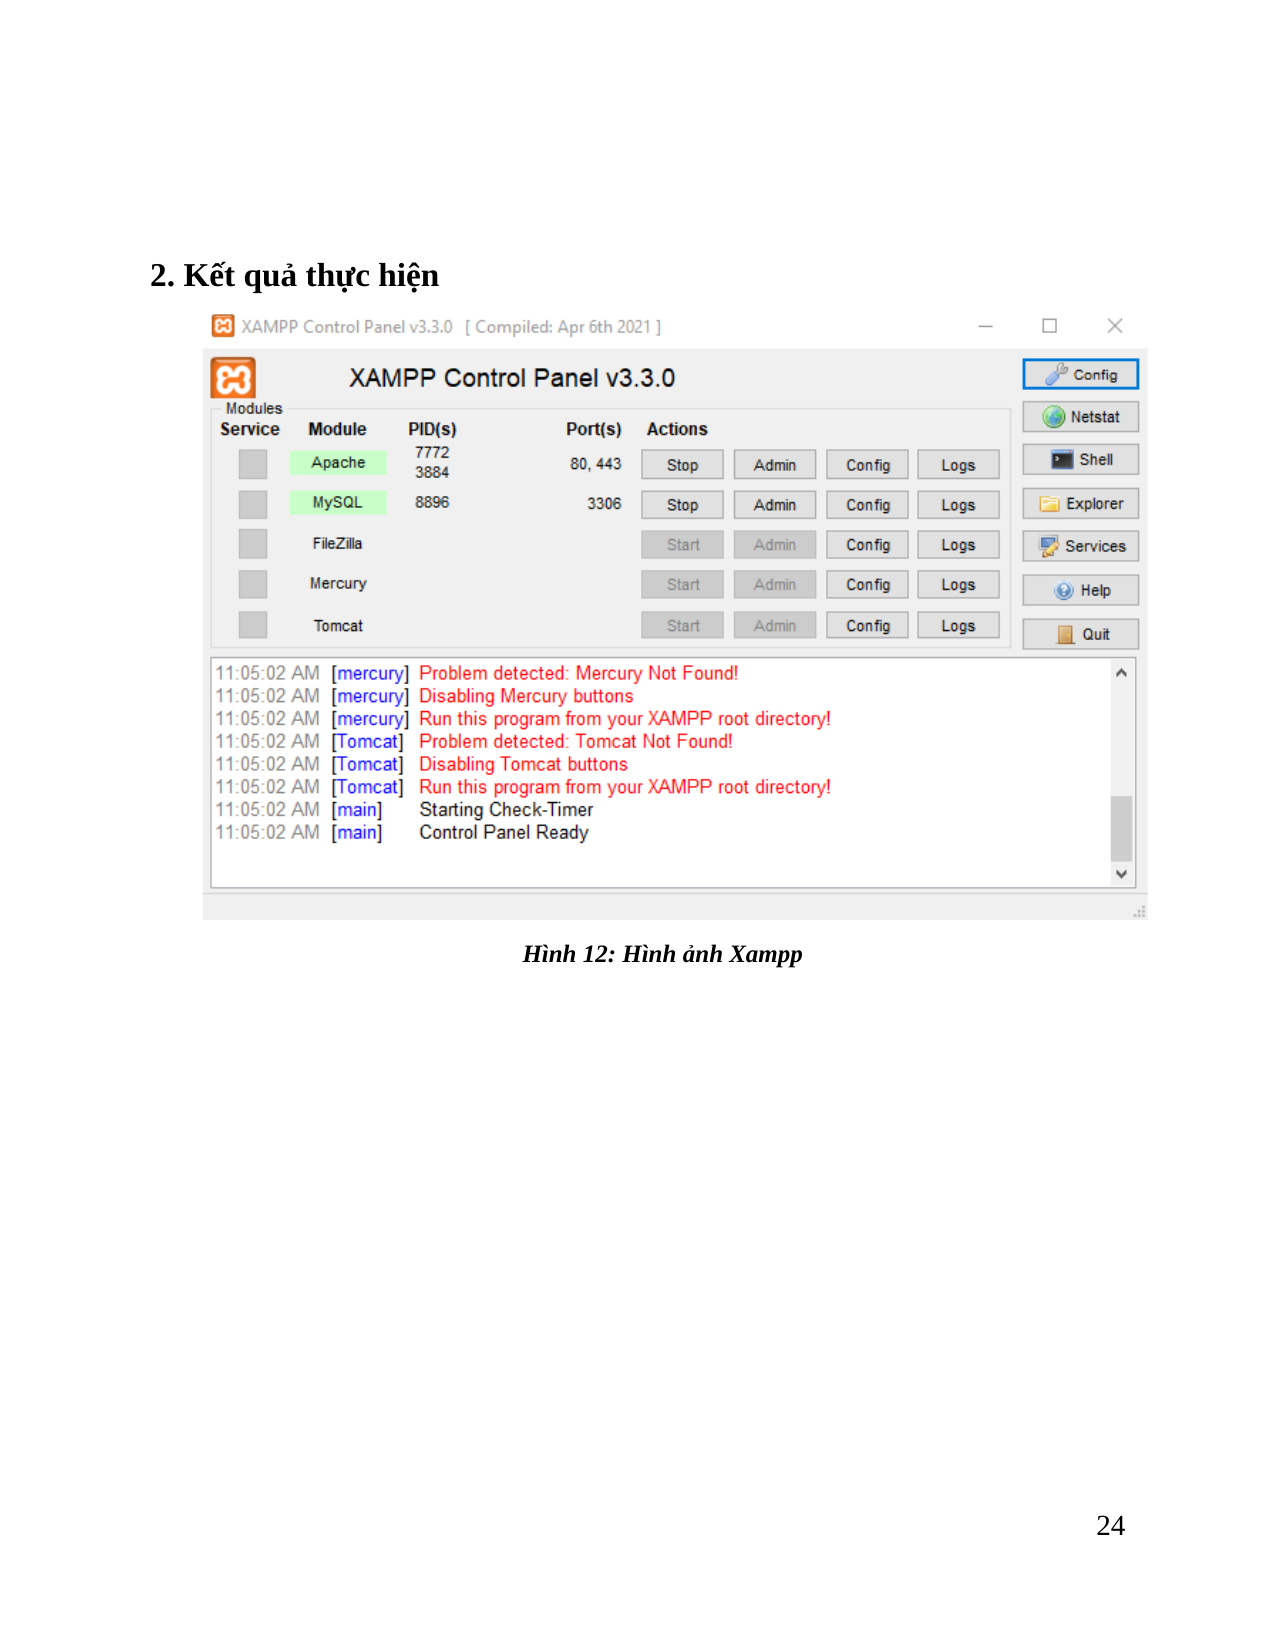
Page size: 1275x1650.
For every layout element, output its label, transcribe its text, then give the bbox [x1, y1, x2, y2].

subtitle 2. Kết quả thực hiện [150, 255, 1125, 294]
picture [202, 306, 1148, 920]
